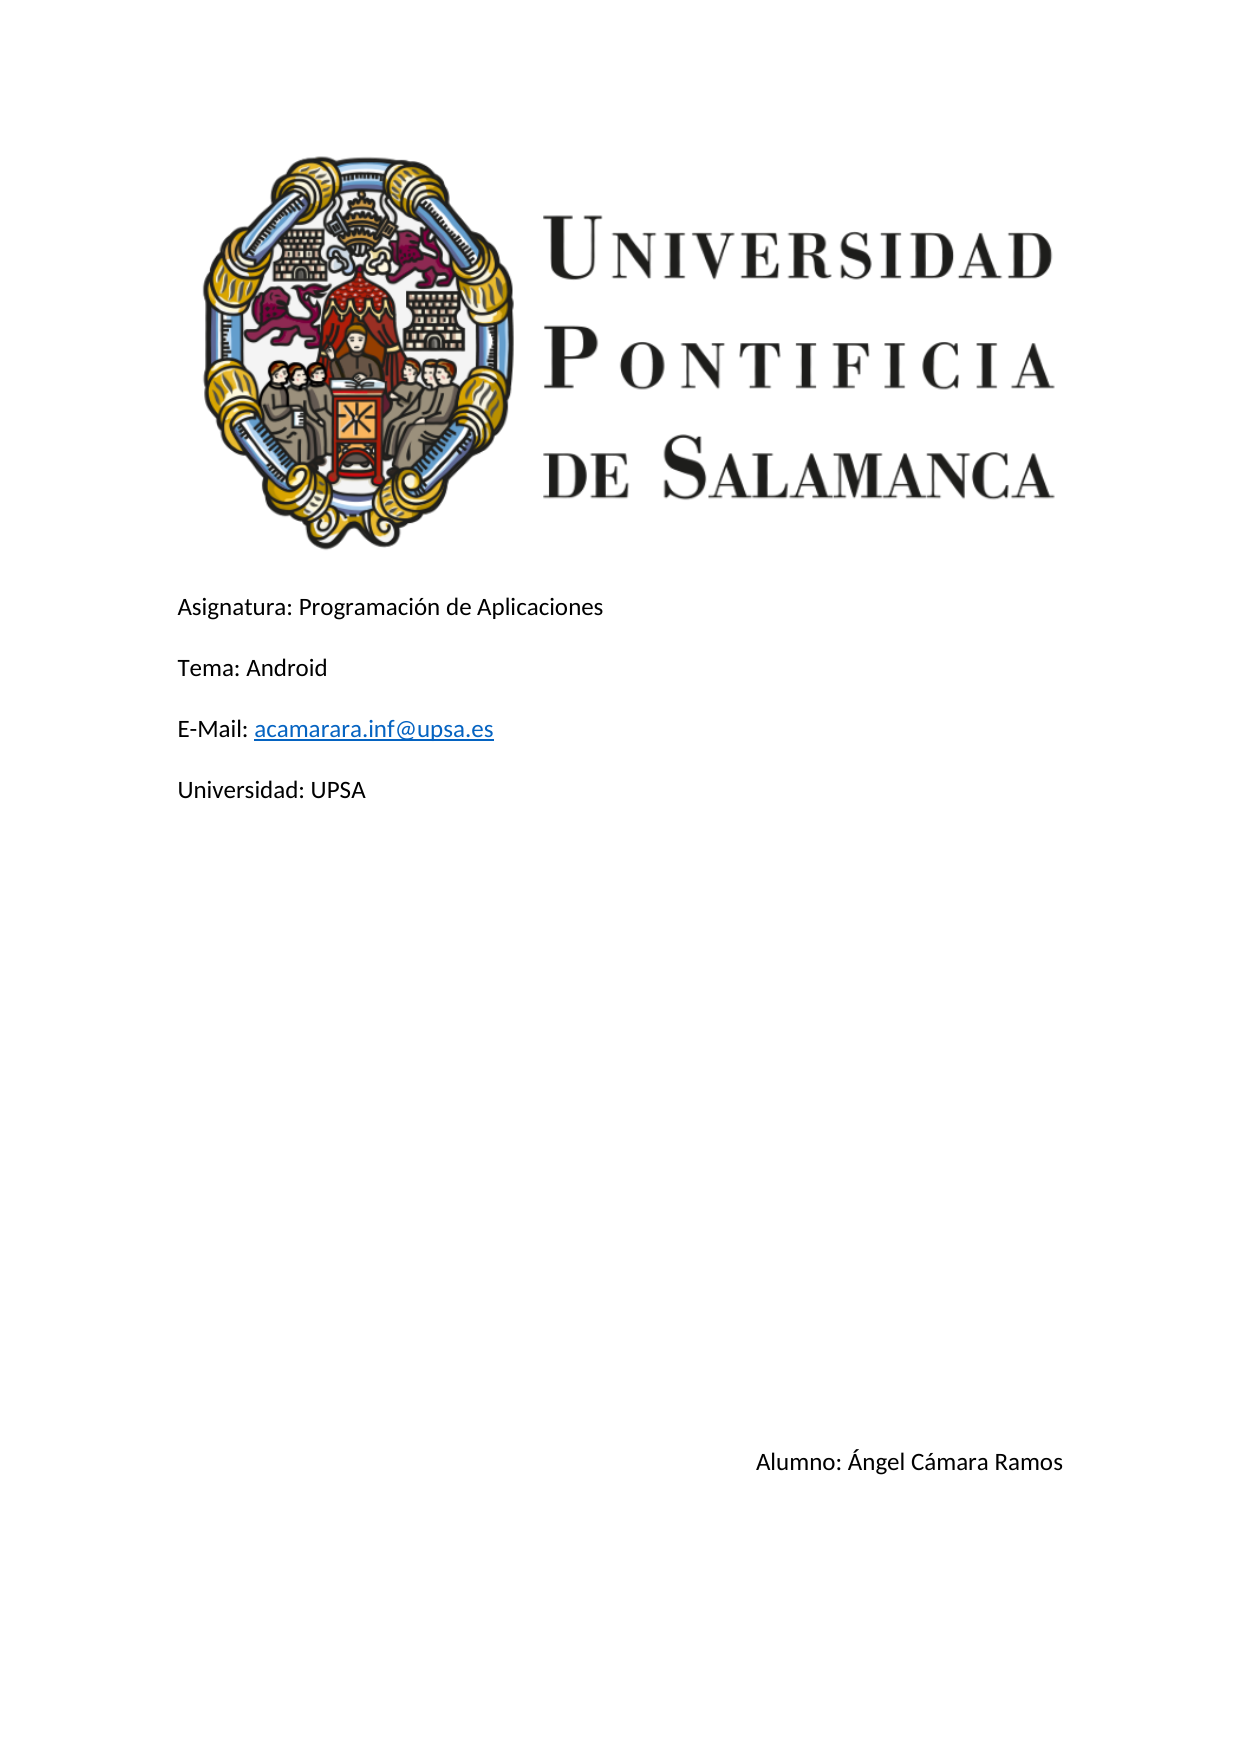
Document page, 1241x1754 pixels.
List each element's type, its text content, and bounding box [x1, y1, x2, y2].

text Universidad: UPSA [177, 774, 1063, 805]
text E-Mail: acamarara.inf@upsa.es [177, 713, 1063, 744]
text Alumno: Ángel Cámara Ramos [177, 1446, 1063, 1476]
picture [177, 147, 1063, 561]
text Asignatura: Programación de Aplicaciones [177, 591, 1063, 622]
text Tema: Android [177, 652, 1063, 683]
